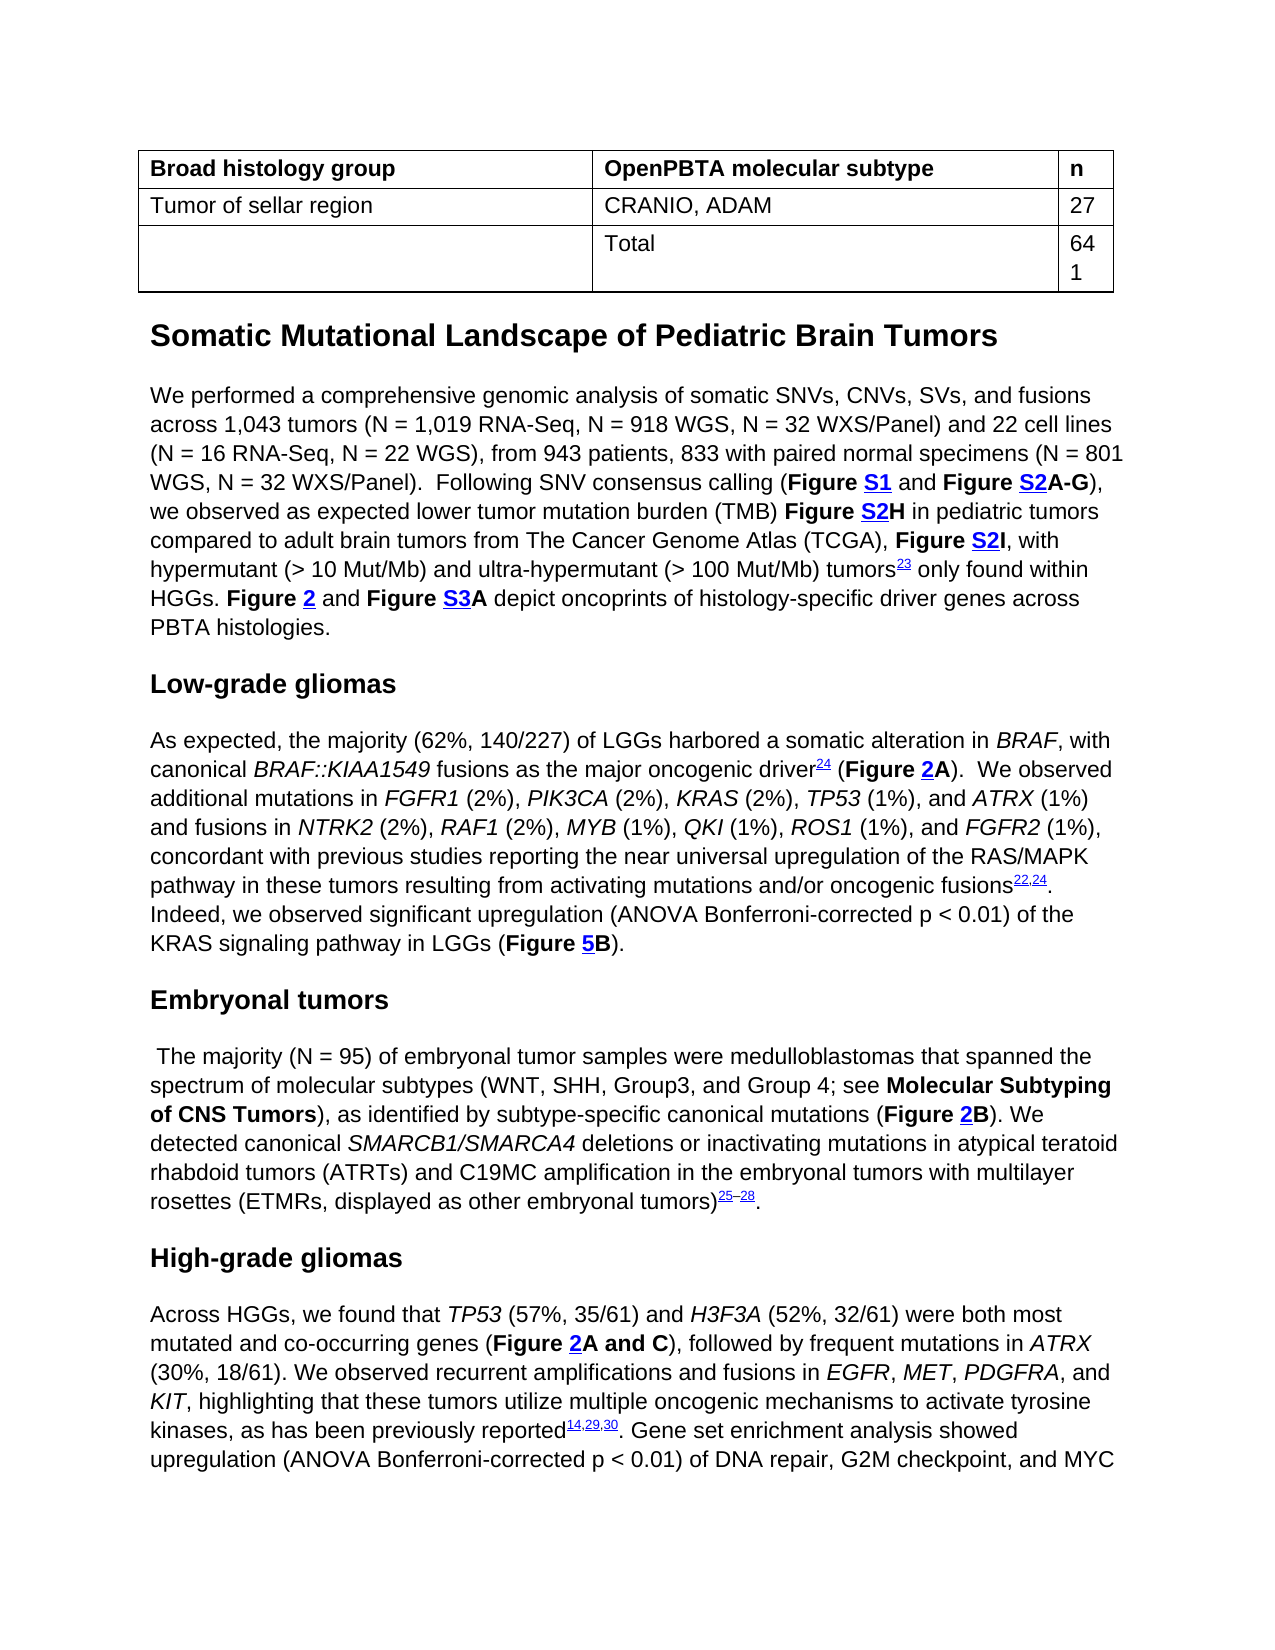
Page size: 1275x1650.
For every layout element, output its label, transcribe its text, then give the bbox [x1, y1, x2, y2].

subtitle Embryonal tumors [150, 984, 1125, 1015]
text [150, 1301, 1125, 1472]
text The majority (N = 95) of embryonal tumor samples were medulloblastomas that spanned the spectrum of molecular subtypes (WNT, SHH, Group3, and Group 4; see Molecular Subtyping of CNS Tumors), as identified by subtype-specific canonical mutations (Figure 2B). We detected canonical SMARCB1/SMARCA4 deletions or inactivating mutations in atypical teratoid rhabdoid tumors (ATRTs) and C19MC amplification in the embryonal tumors with multilayer rosettes (ETMRs, displayed as other embryonal tumors)25–28. [150, 1043, 1125, 1214]
table_header n [1059, 151, 1113, 187]
table_cell 641 [1059, 226, 1113, 291]
table_cell Total [593, 226, 1058, 291]
subtitle Low-grade gliomas [150, 668, 1125, 699]
table_header OpenPBTA molecular subtype [593, 151, 1058, 187]
table_cell CRANIO, ADAM [593, 189, 1058, 225]
text We performed a comprehensive genomic analysis of somatic SNVs, CNVs, SVs, and fusions across 1,043 tumors (N = 1,019 RNA-Seq, N = 918 WGS, N = 32 WXS/Panel) and 22 cell lines (N = 16 RNA-Seq, N = 22 WGS), from 943 patients, 833 with paired normal specimens (N = 801 WGS, N = 32 WXS/Panel). Following SNV consensus calling (Figure S1 and Figure S2A-G), we observed as expected lower tumor mutation burden (TMB) Figure S2H in pediatric tumors compared to adult brain tumors from The Cancer Genome Atlas (TCGA), Figure S2I, with hypermutant (> 10 Mut/Mb) and ultra-hypermutant (> 100 Mut/Mb) tumors23 only found within HGGs. Figure 2 and Figure S3A depict oncoprints of histology-specific driver genes across PBTA histologies. [150, 382, 1125, 640]
table_cell Tumor of sellar region [139, 189, 592, 225]
table_cell [139, 226, 592, 291]
text As expected, the majority (62%, 140/227) of LGGs harbored a somatic alteration in BRAF, with canonical BRAF::KIAA1549 fusions as the major oncogenic driver24 (Figure 2A). We observed additional mutations in FGFR1 (2%), PIK3CA (2%), KRAS (2%), TP53 (1%), and ATRX (1%) and fusions in NTRK2 (2%), RAF1 (2%), MYB (1%), QKI (1%), ROS1 (1%), and FGFR2 (1%), concordant with previous studies reporting the near universal upregulation of the RAS/MAPK pathway in these tumors resulting from activating mutations and/or oncogenic fusions22,24. Indeed, we observed significant upregulation (ANOVA Bonferroni-corrected p < 0.01) of the KRAS signaling pathway in LGGs (Figure 5B). [150, 727, 1125, 956]
subtitle Somatic Mutational Landscape of Pediatric Brain Tumors [150, 317, 1125, 353]
table_header Broad histology group [139, 151, 592, 187]
table_cell 27 [1059, 189, 1113, 225]
subtitle High-grade gliomas [150, 1242, 1125, 1273]
